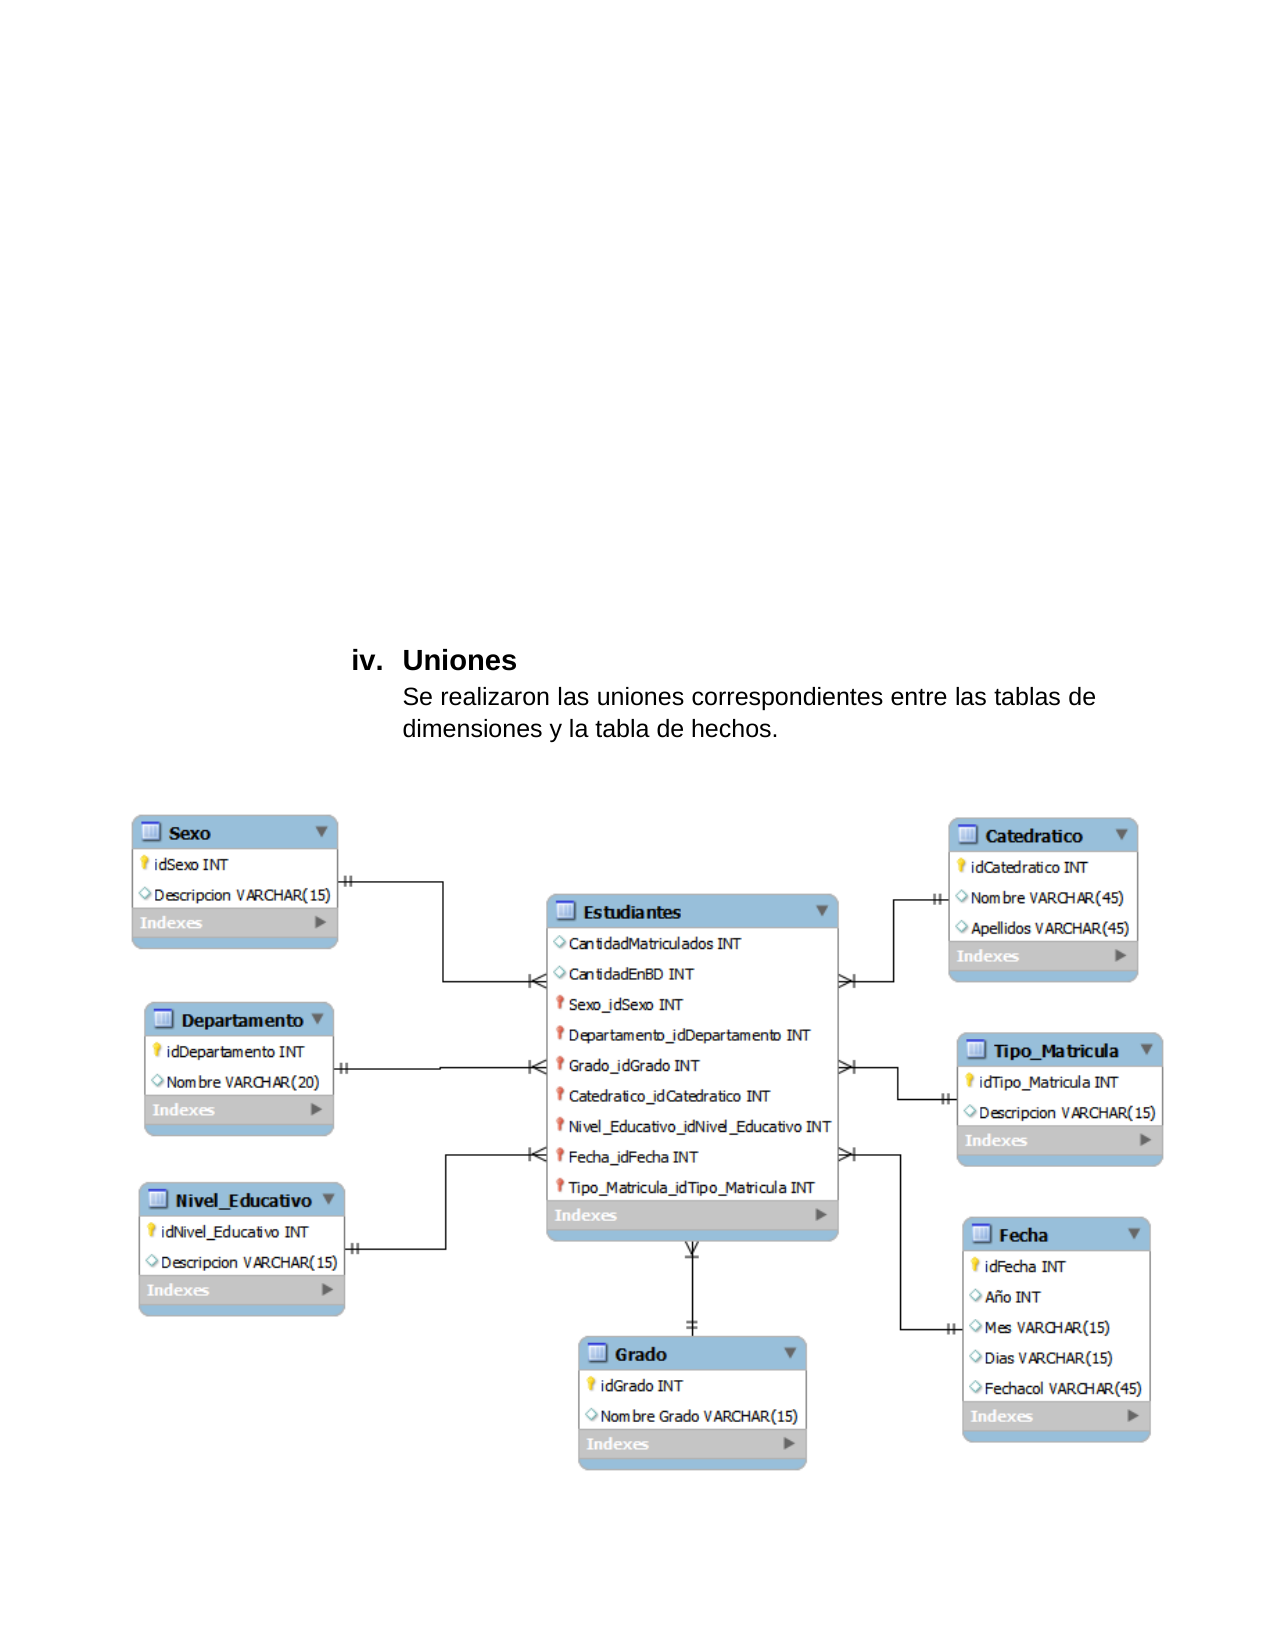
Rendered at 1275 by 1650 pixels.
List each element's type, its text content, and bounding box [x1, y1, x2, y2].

list Se realizaron las uniones correspondientes entre las tablas de dimensiones y la tabla de hechos. [402, 681, 1098, 743]
picture [118, 801, 1175, 1483]
list Uniones [383, 643, 1098, 676]
